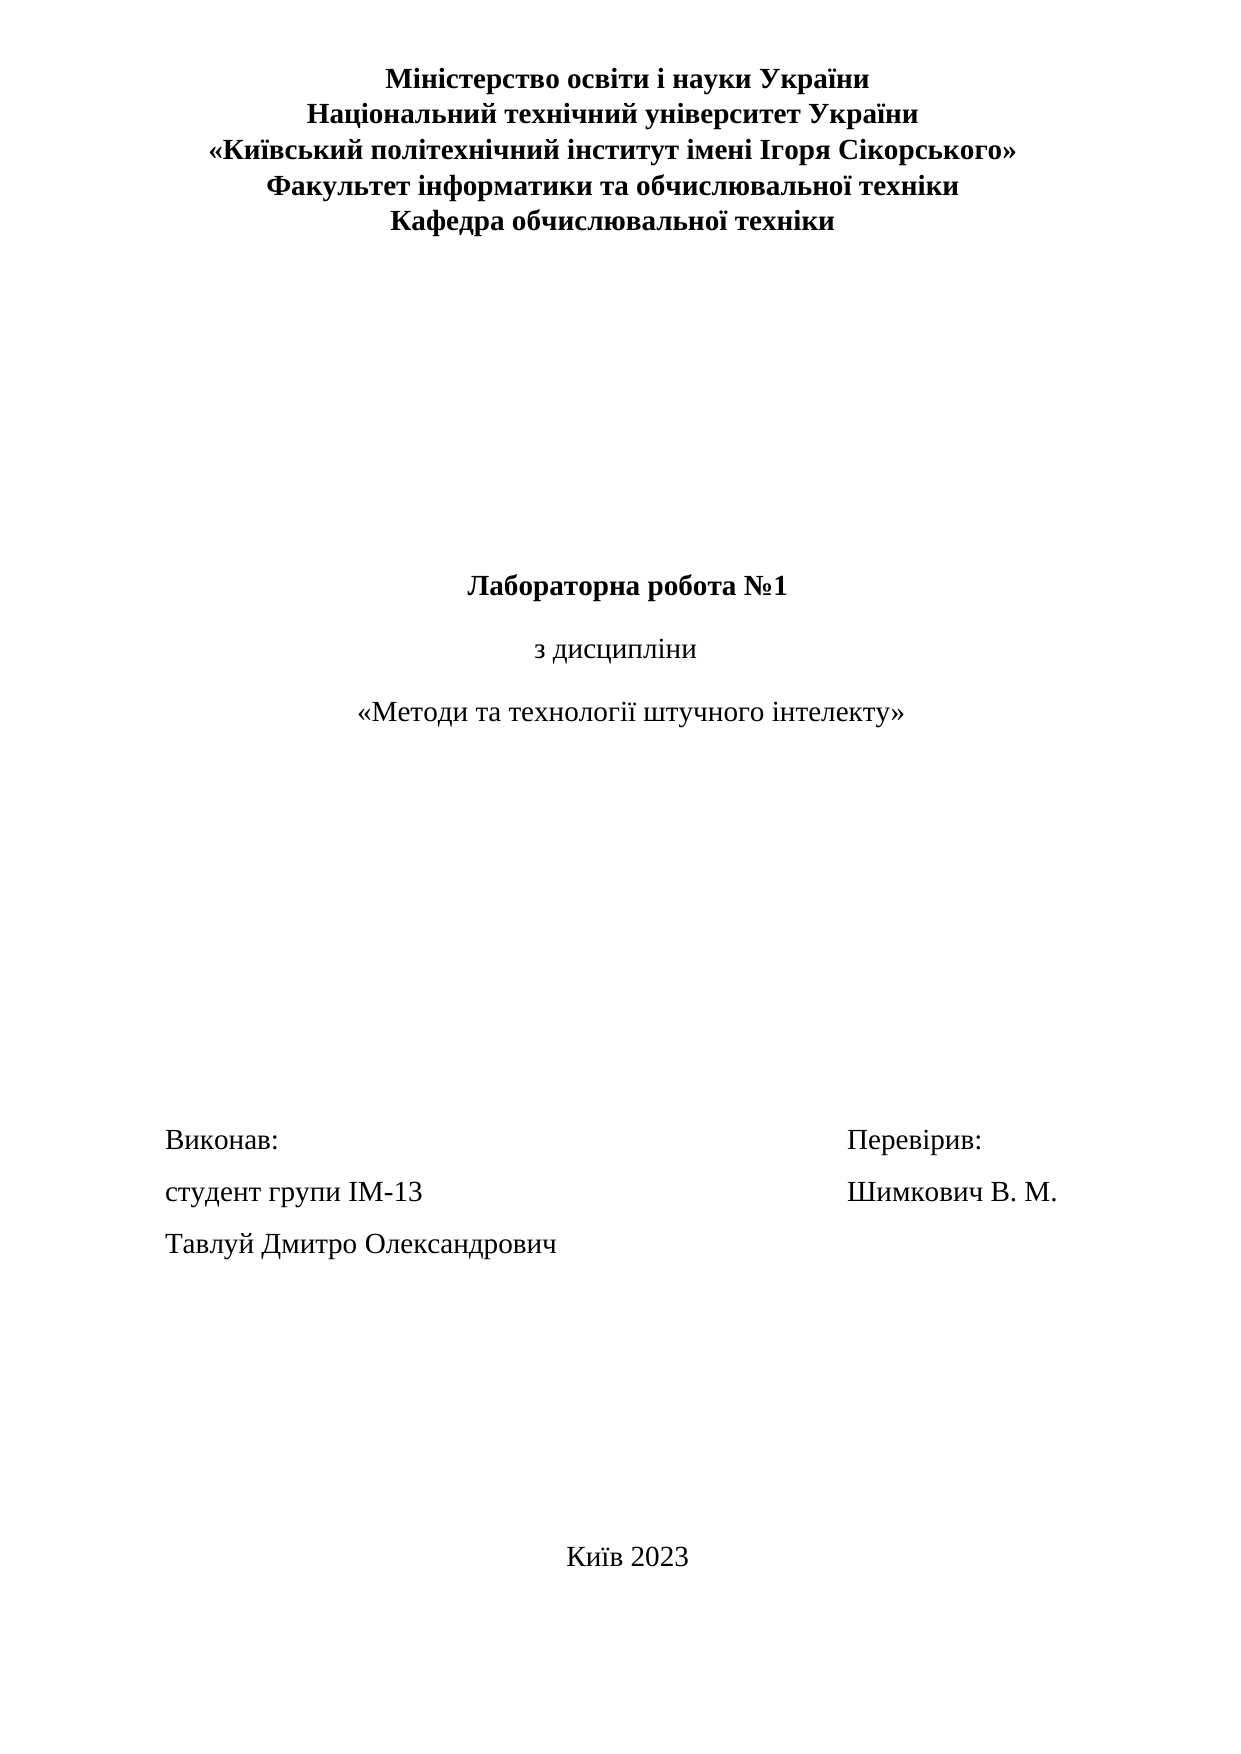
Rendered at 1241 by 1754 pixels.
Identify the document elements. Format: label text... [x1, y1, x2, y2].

text Тавлуй Дмитро Олександрович [76, 1226, 1164, 1260]
text Київ 2023 [135, 1539, 1090, 1573]
text з дисципліни [445, 631, 1090, 665]
text «Методи та технології штучного інтелекту» [357, 694, 1090, 727]
text студент групи ІМ-13 Шимкович В. М. [76, 1174, 1164, 1208]
text Міністерство освіти і науки України Національний технічний університет України «Київський політехнічний інститут імені Ігоря Сікорського» Факультет інформатики та обчислювальної техніки Кафедра обчислювальної техніки [135, 61, 1090, 237]
text Виконав: Перевірив: [135, 1122, 1090, 1155]
text Лабораторна робота №1 [135, 568, 1090, 602]
